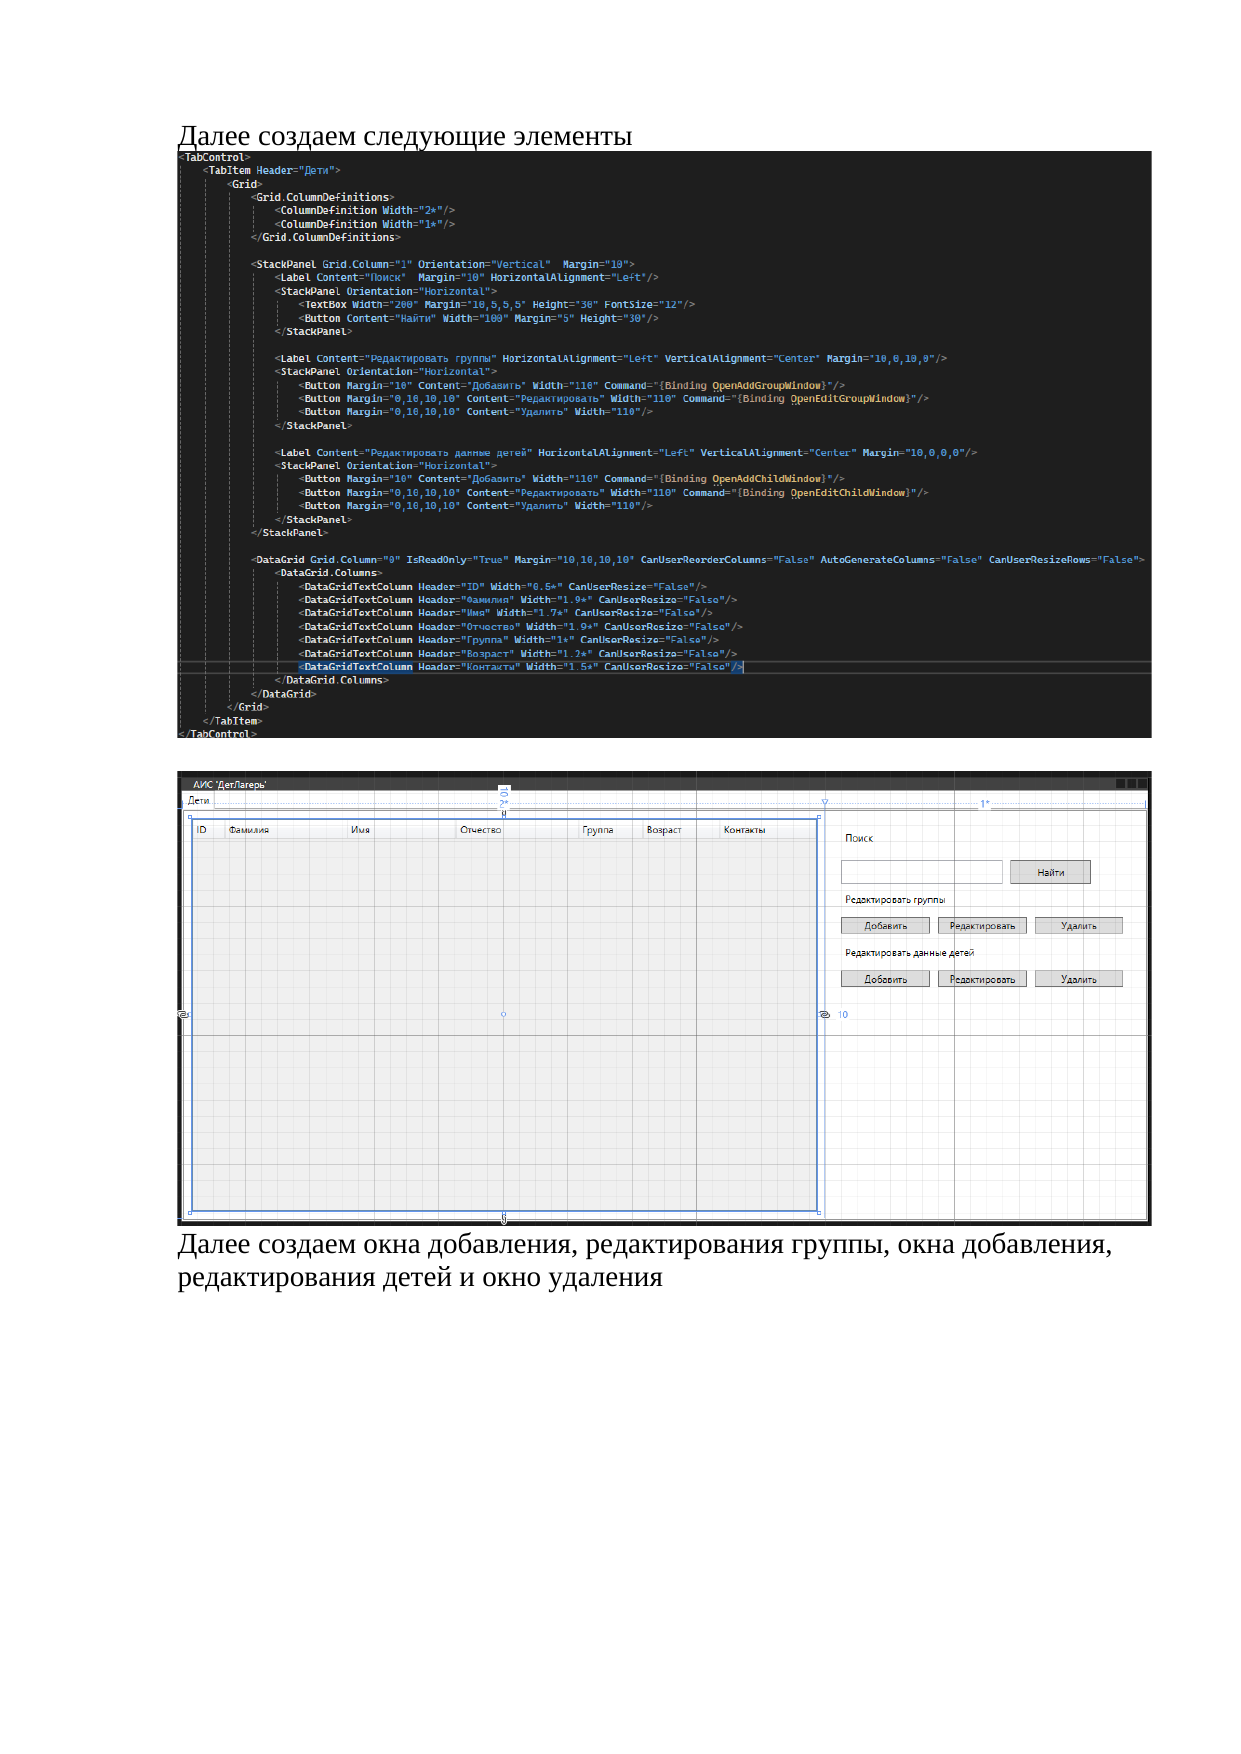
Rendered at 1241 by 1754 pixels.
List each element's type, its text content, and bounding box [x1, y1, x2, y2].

picture [177, 151, 1152, 738]
picture [177, 771, 1152, 1226]
text Далее создаем следующие элементы [177, 118, 1152, 151]
text Далее создаем окна добавления, редактирования группы, окна добавления, редактирования детей и окно удаления [177, 1226, 1152, 1293]
